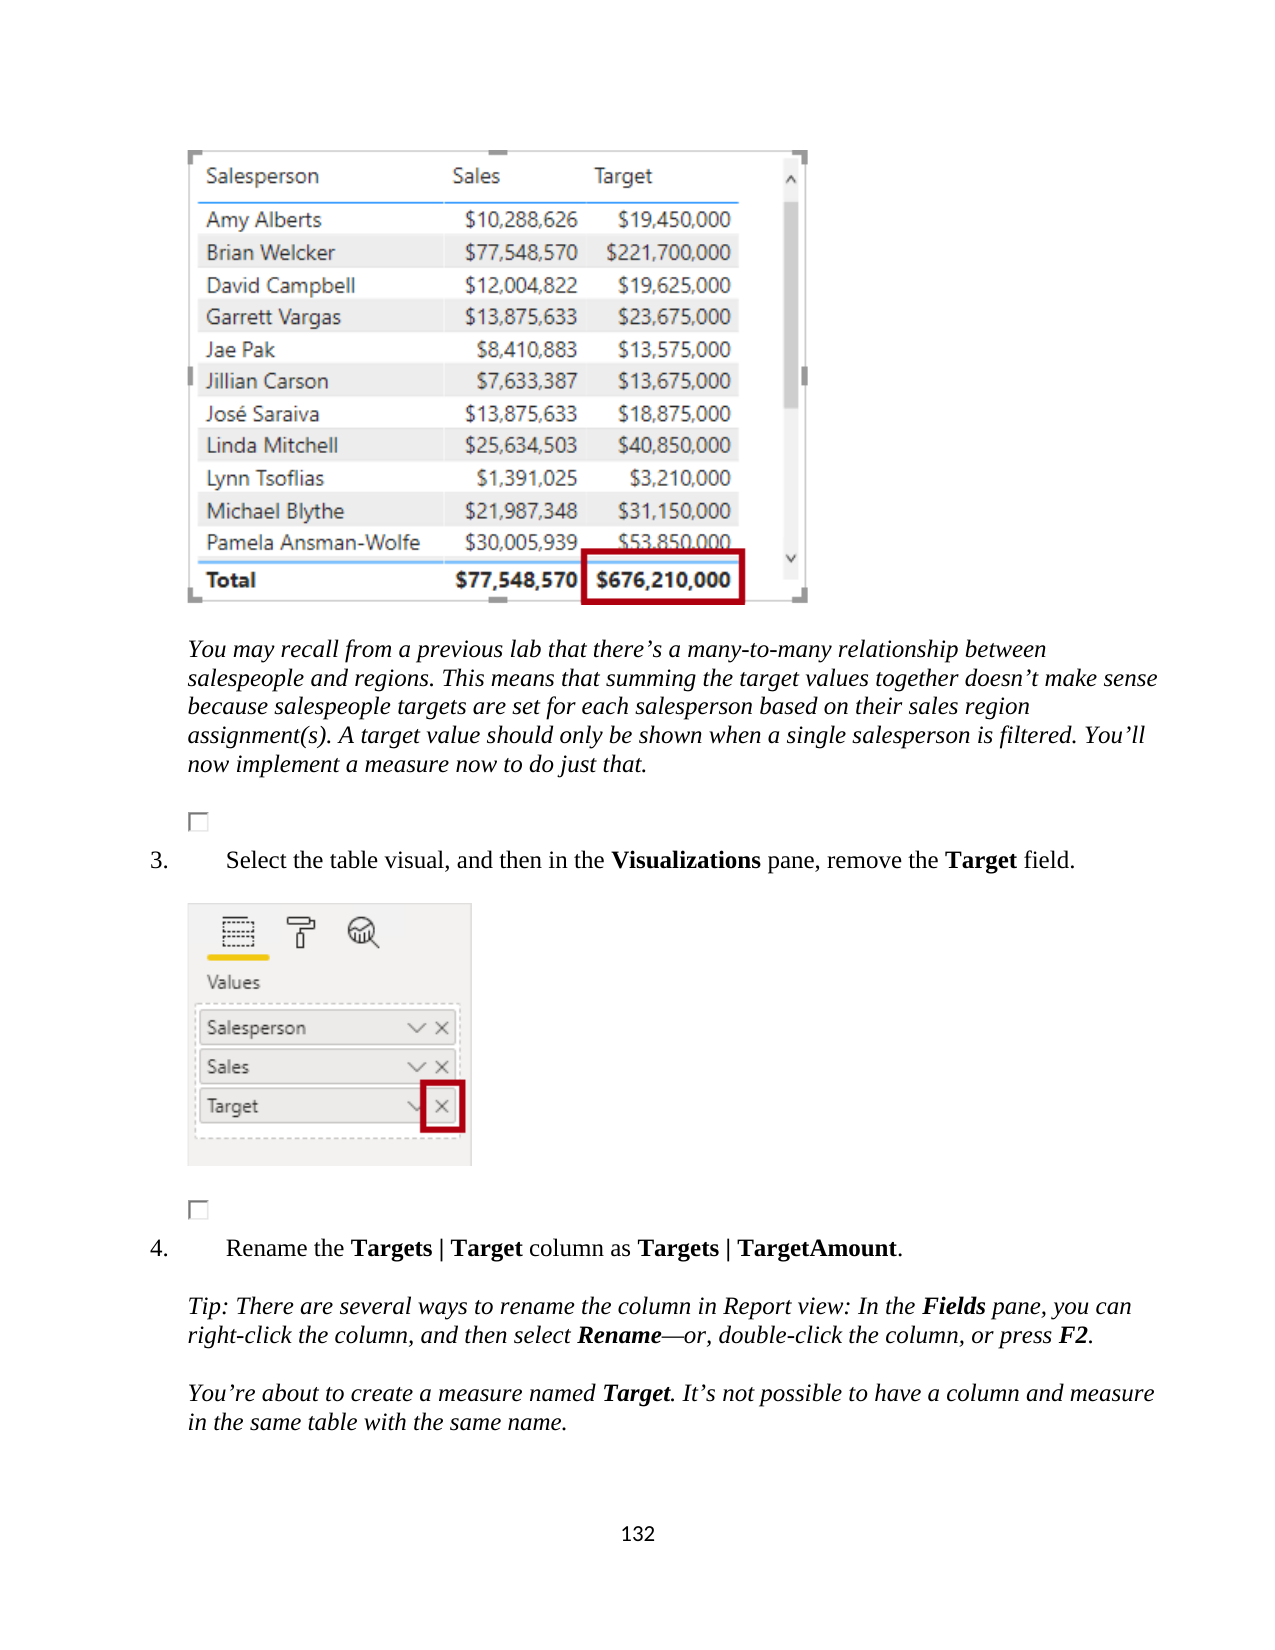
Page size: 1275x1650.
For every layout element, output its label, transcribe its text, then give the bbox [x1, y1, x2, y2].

list Select the table visual, and then in the Visualizations pane, remove the Target field. [150, 807, 1162, 874]
picture [187, 903, 472, 1166]
text You may recall from a previous lab that there’s a many-to-many relationship between salespeople and regions. This means that summing the target values together doesn’t make sense because salespeople targets are set for each salesperson based on their sales region assignment(s). A target value should only be shown when a single salesperson is filtered. You’ll now implement a measure now to do just that. [187, 634, 1162, 778]
text You’re about to create a measure named Target. It’s not possible to have a column and measure in the same table with the same name. [187, 1378, 1162, 1435]
text Tip: There are several ways to rename the column in Report view: In the Fields pane, you can right-click the column, and then select Rename—or, double-click the column, or press F2. [187, 1291, 1162, 1349]
picture [187, 150, 808, 605]
list Rename the Targets | Target column as Targets | TargetAmount. [150, 1195, 1162, 1262]
